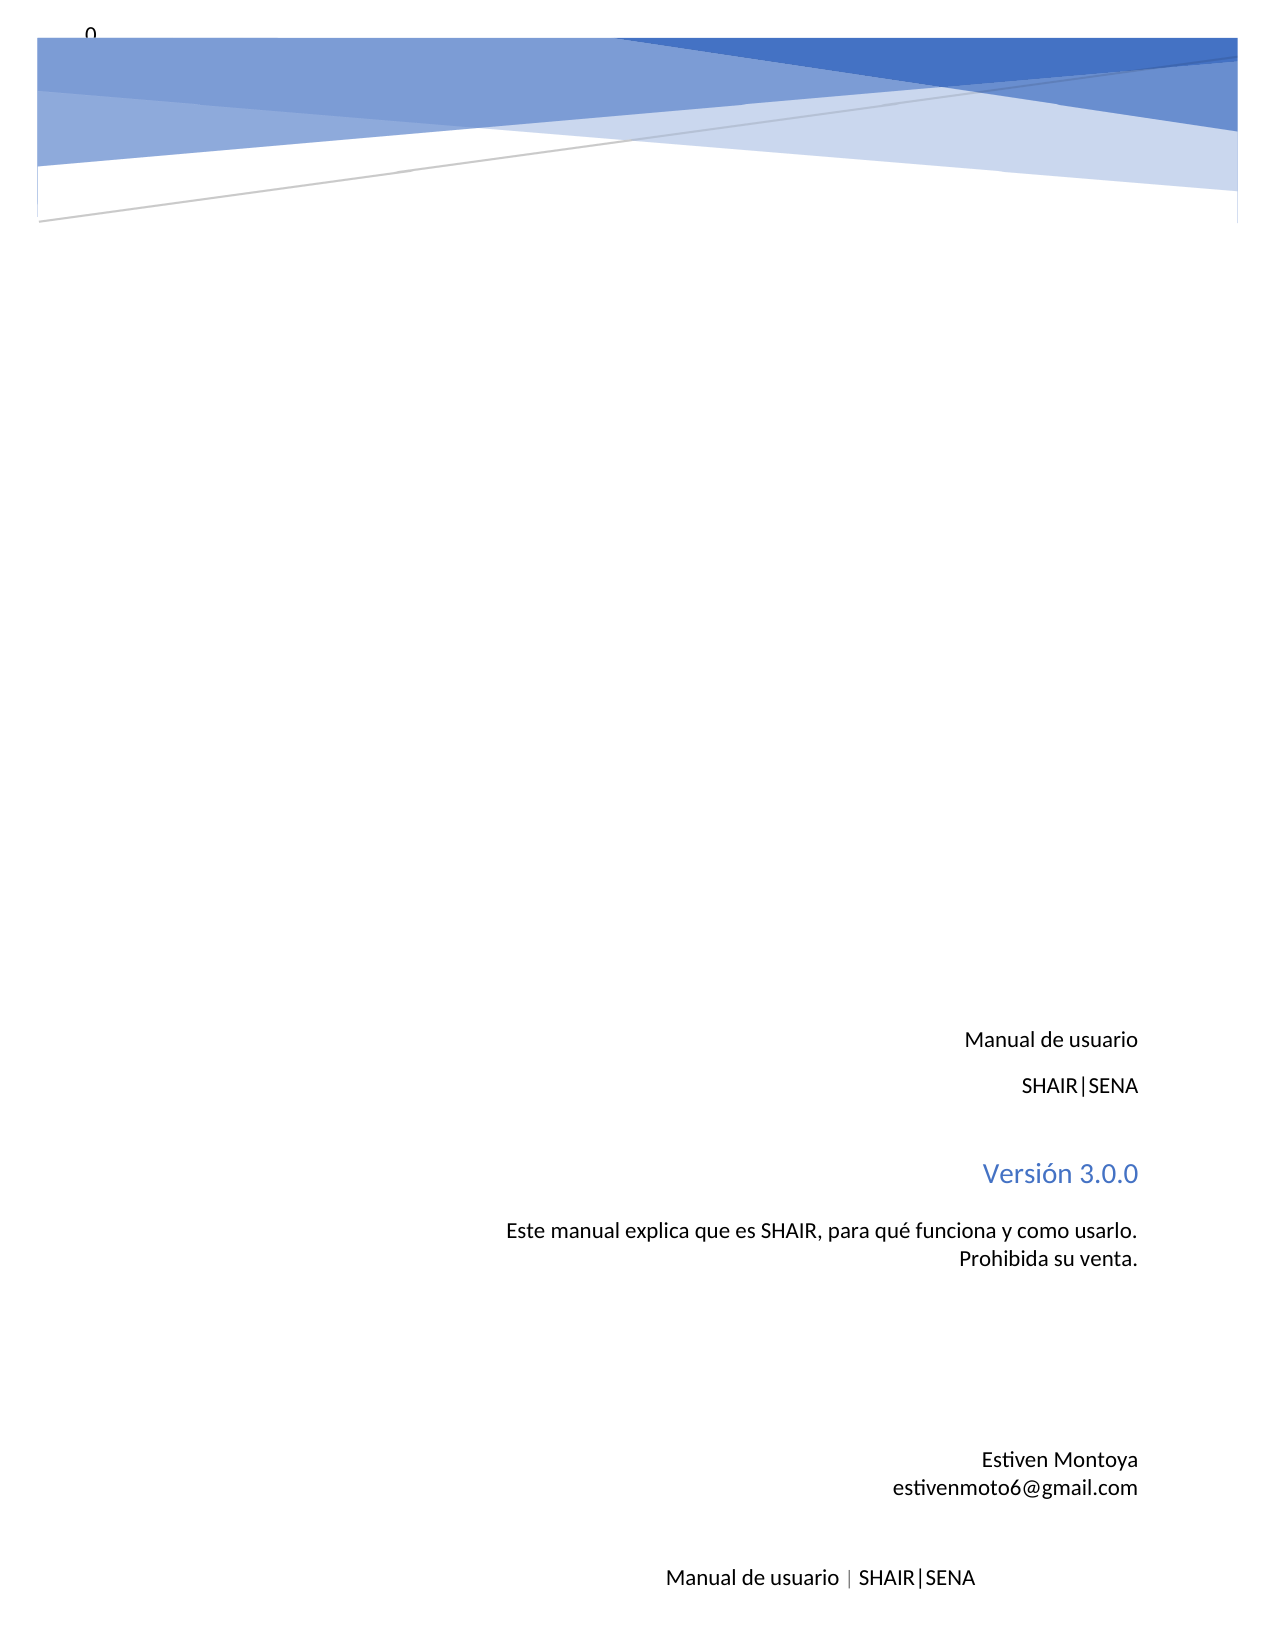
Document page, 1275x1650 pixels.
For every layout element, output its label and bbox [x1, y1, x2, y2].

picture [37, 37, 1238, 238]
